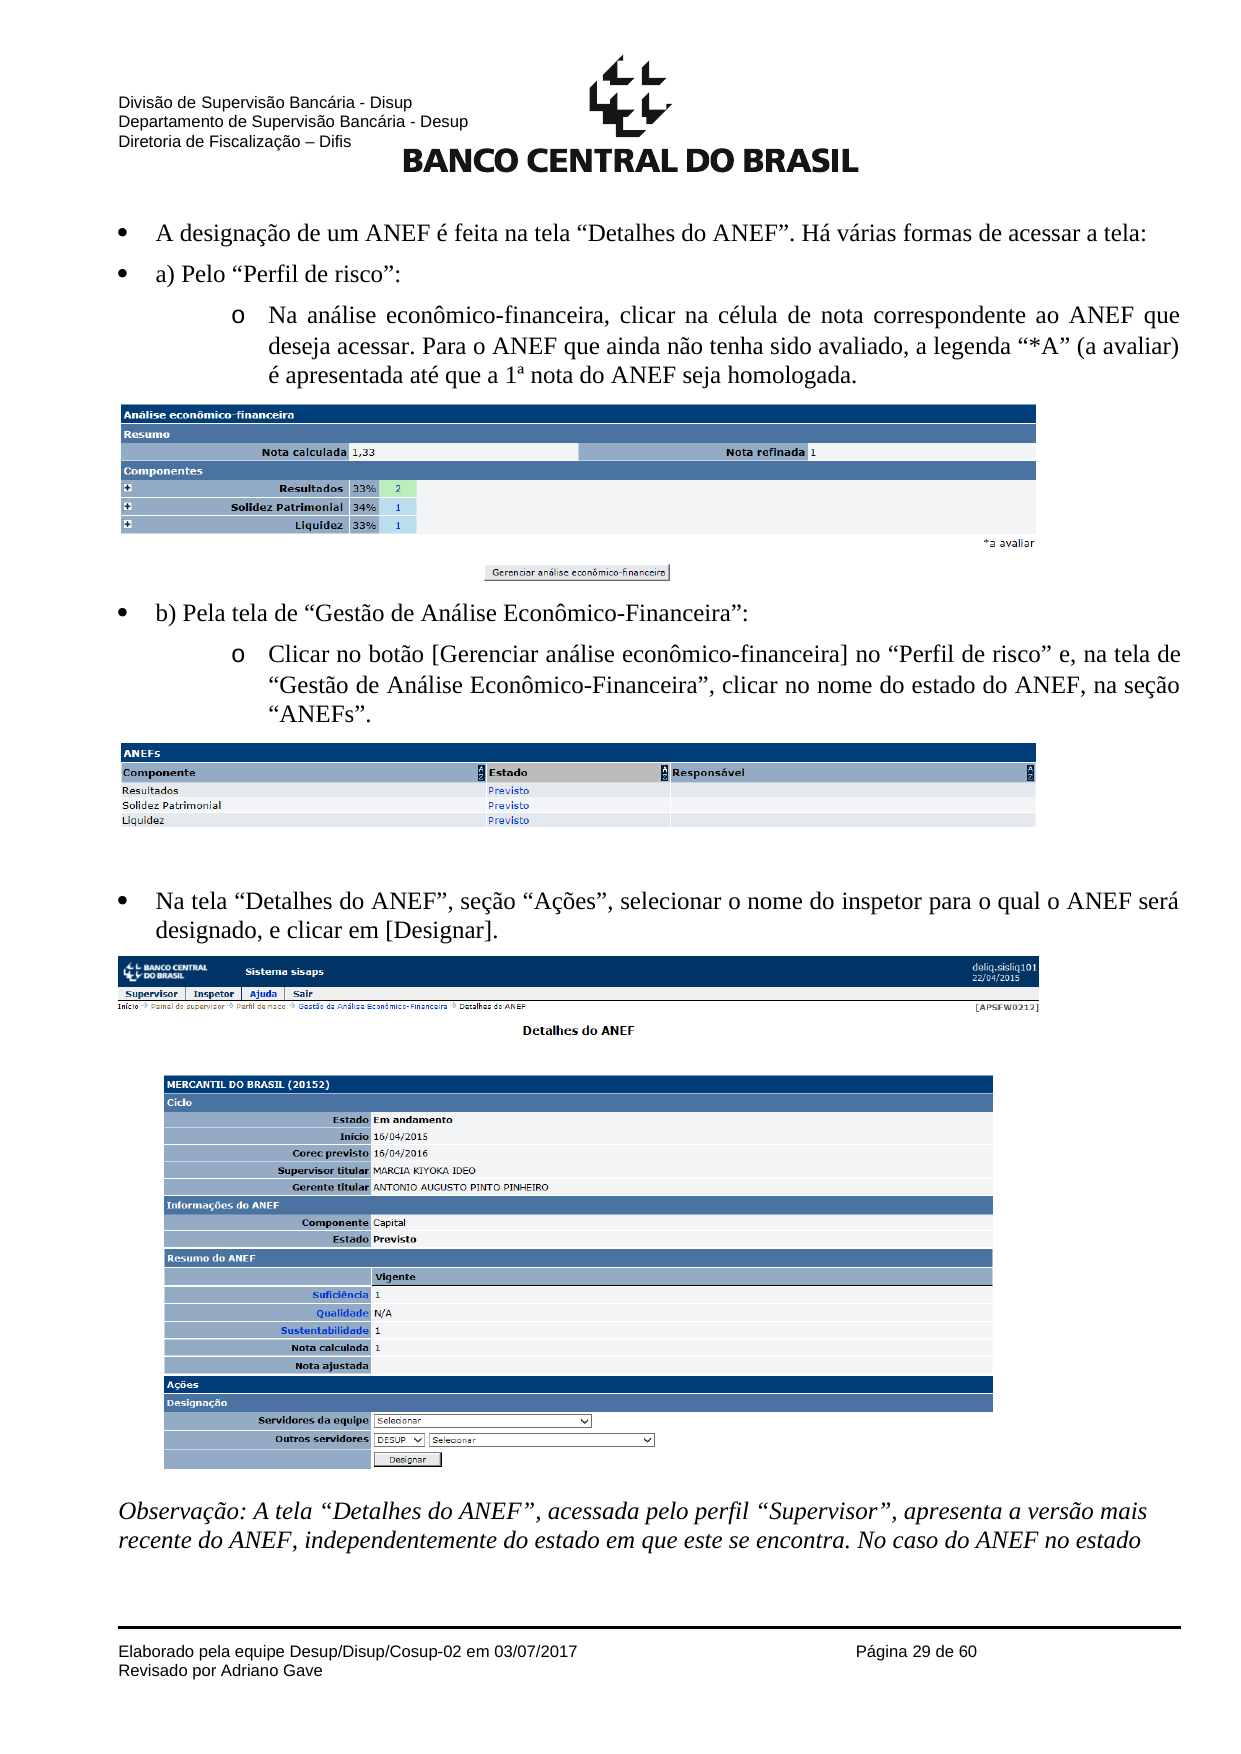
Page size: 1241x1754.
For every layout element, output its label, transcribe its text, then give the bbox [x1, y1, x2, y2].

picture [118, 740, 1039, 833]
picture [118, 956, 1039, 1476]
list a) Pelo “Perfil de risco”: [118, 259, 1181, 288]
list A designação de um ANEF é feita na tela “Detalhes do ANEF”. Há várias formas de acessar a tela: [118, 218, 1181, 247]
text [118, 1496, 1181, 1554]
list Na tela “Detalhes do ANEF”, seção “Ações”, selecionar o nome do inspetor para o qual o ANEF será designado, e clicar em [Designar]. [118, 886, 1181, 943]
list Clicar no botão [Gerenciar análise econômico-financeira] no “Perfil de risco” e, na tela de “Gestão de Análise Econômico-Financeira”, clicar no nome do estado do ANEF, na seção “ANEFs”. [231, 639, 1181, 728]
list b) Pela tela de “Gestão de Análise Econômico-Financeira”: [118, 598, 1181, 627]
picture [118, 401, 1039, 586]
list Na análise econômico-financeira, clicar na célula de nota correspondente ao ANEF que deseja acessar. Para o ANEF que ainda não tenha sido avaliado, a legenda “*A” (a avaliar) é apresentada até que a 1ª nota do ANEF seja homologada. [231, 300, 1181, 389]
